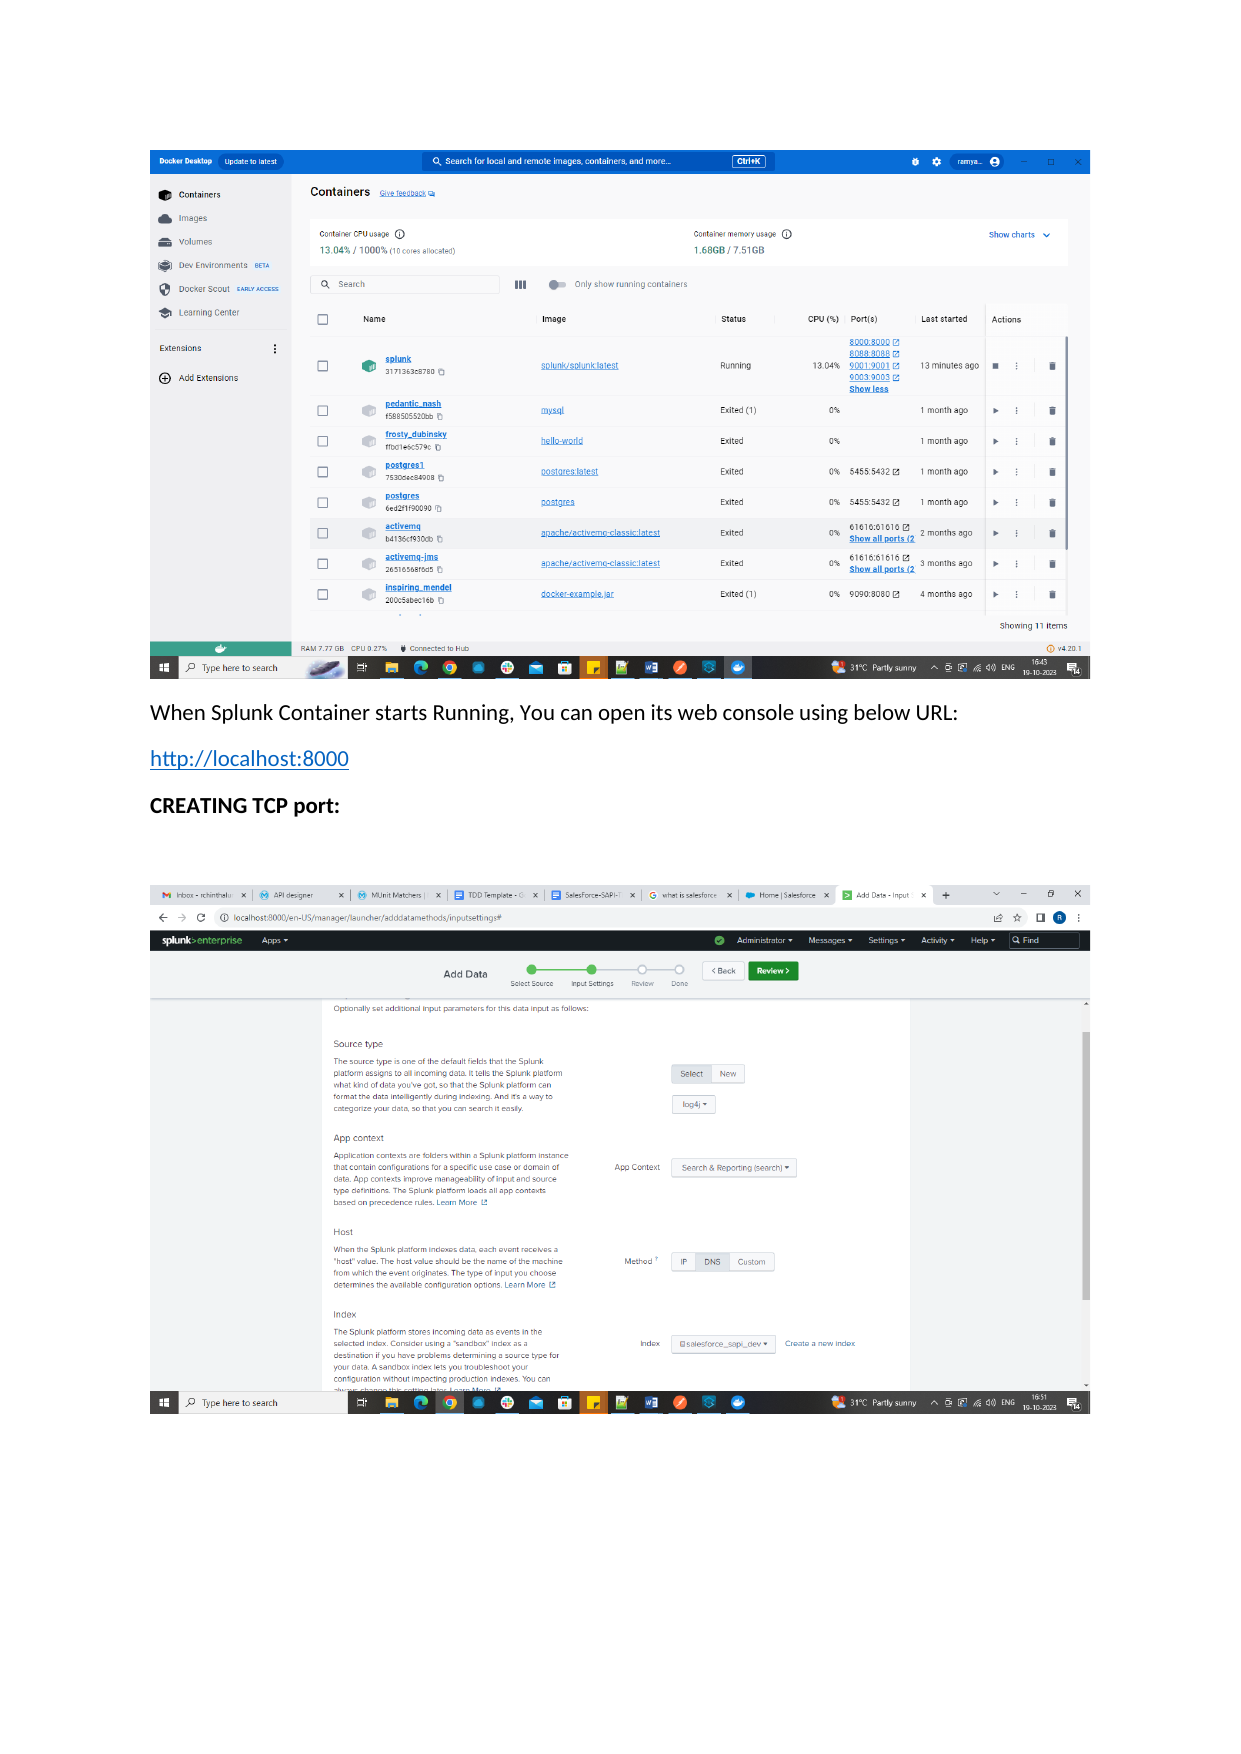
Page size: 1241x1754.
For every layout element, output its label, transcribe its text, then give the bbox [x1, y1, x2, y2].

text When Splunk Container starts Running, You can open its web console using below URL: [150, 698, 1090, 726]
picture [150, 885, 1091, 1414]
text http://localhost:8000 [150, 744, 1090, 773]
picture [150, 150, 1091, 679]
text CREATING TCP port: [150, 791, 1090, 819]
